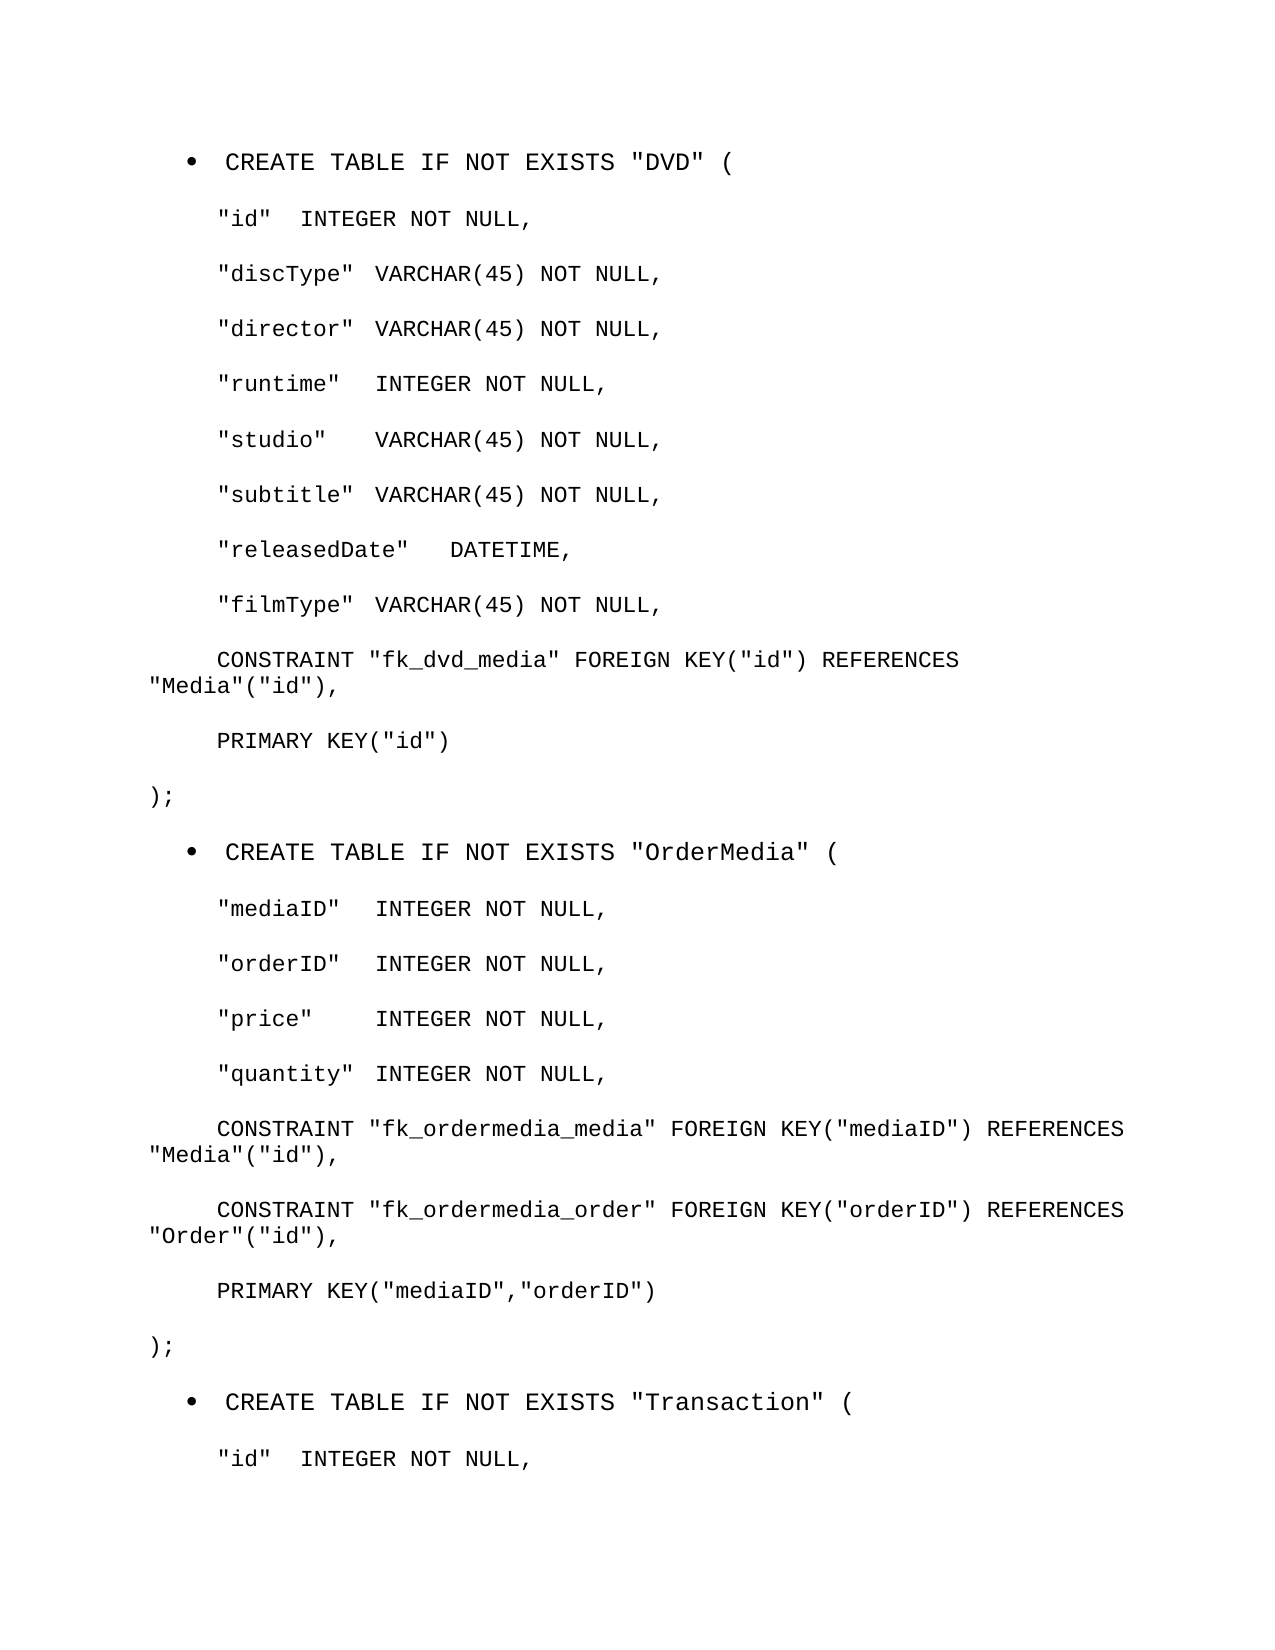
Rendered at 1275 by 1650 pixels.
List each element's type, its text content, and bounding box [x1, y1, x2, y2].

text "mediaID" INTEGER NOT NULL, [148, 897, 1127, 923]
text "quantity" INTEGER NOT NULL, [148, 1062, 1127, 1088]
text "filmType" VARCHAR(45) NOT NULL, [148, 593, 1127, 619]
list CREATE TABLE IF NOT EXISTS "OrderMedia" ( [187, 839, 1125, 868]
text ); [148, 784, 1127, 810]
text PRIMARY KEY("mediaID","orderID") [148, 1279, 1127, 1306]
text "discType" VARCHAR(45) NOT NULL, [148, 263, 1127, 288]
text CONSTRAINT "fk_ordermedia_media" FOREIGN KEY("mediaID") REFERENCES "Media"("id"), [148, 1117, 1127, 1169]
text "orderID" INTEGER NOT NULL, [148, 952, 1127, 978]
text PRIMARY KEY("id") [148, 729, 1127, 755]
list CREATE TABLE IF NOT EXISTS "DVD" ( [187, 150, 1125, 178]
text CONSTRAINT "fk_dvd_media" FOREIGN KEY("id") REFERENCES "Media"("id"), [148, 648, 1127, 700]
text "price" INTEGER NOT NULL, [148, 1007, 1127, 1033]
text "releasedDate" DATETIME, [148, 538, 1127, 564]
text "runtime" INTEGER NOT NULL, [148, 373, 1127, 399]
text "studio" VARCHAR(45) NOT NULL, [148, 428, 1127, 454]
text "id" INTEGER NOT NULL, [148, 207, 1127, 233]
list CREATE TABLE IF NOT EXISTS "Transaction" ( [187, 1390, 1125, 1418]
text ); [148, 1335, 1127, 1361]
text "director" VARCHAR(45) NOT NULL, [148, 318, 1127, 344]
text "id" INTEGER NOT NULL, [148, 1447, 1127, 1473]
text CONSTRAINT "fk_ordermedia_order" FOREIGN KEY("orderID") REFERENCES "Order"("id"), [148, 1198, 1127, 1250]
text "subtitle" VARCHAR(45) NOT NULL, [148, 483, 1127, 509]
